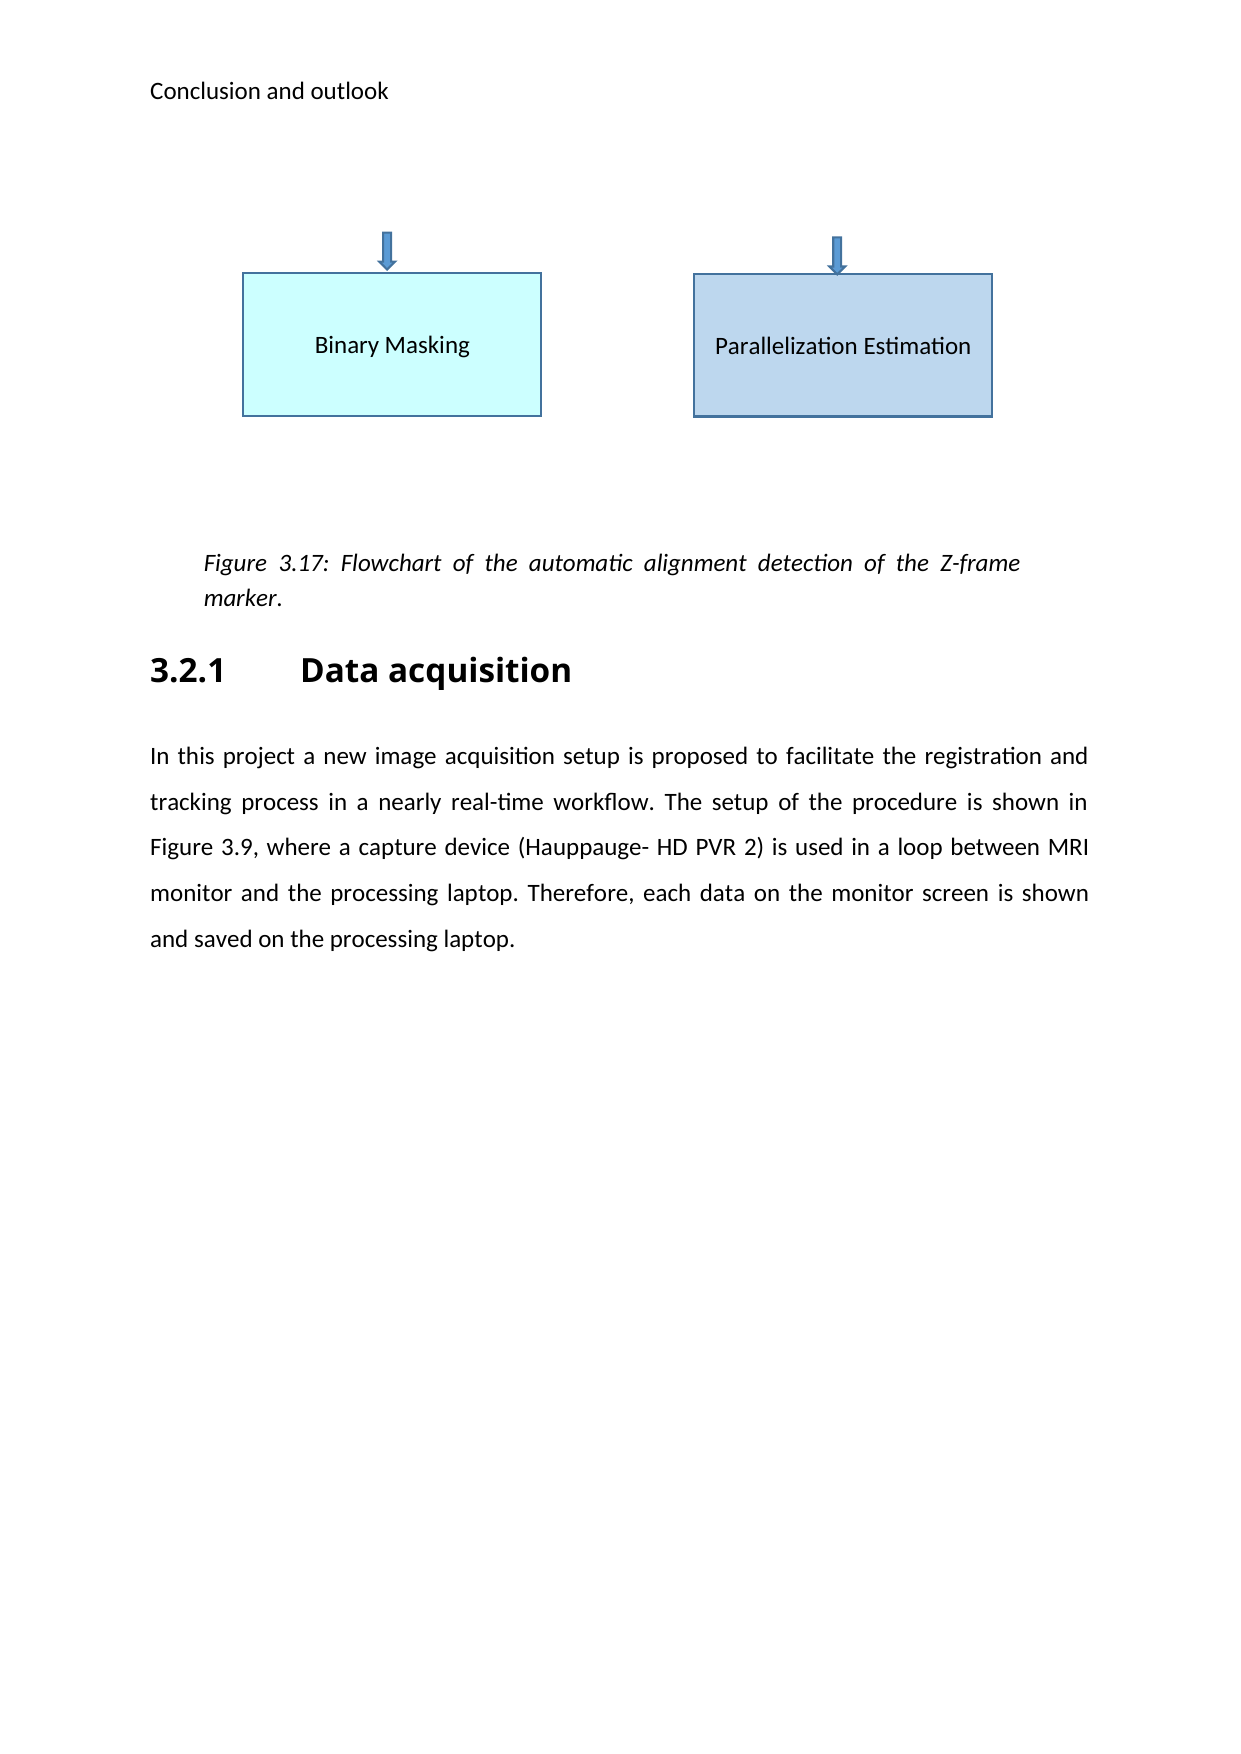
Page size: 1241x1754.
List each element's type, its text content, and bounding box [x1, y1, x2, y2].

subtitle Data acquisition [150, 647, 1090, 692]
text In this project a new image acquisition setup is proposed to facilitate the registration and tracking process in a nearly real-time workflow. The setup of the procedure is shown in Figure 3.9, where a capture device (Hauppauge- HD PVR 2) is used in a loop between MRI monitor and the processing laptop. Therefore, each data on the monitor screen is shown and saved on the processing laptop. [150, 740, 1090, 953]
